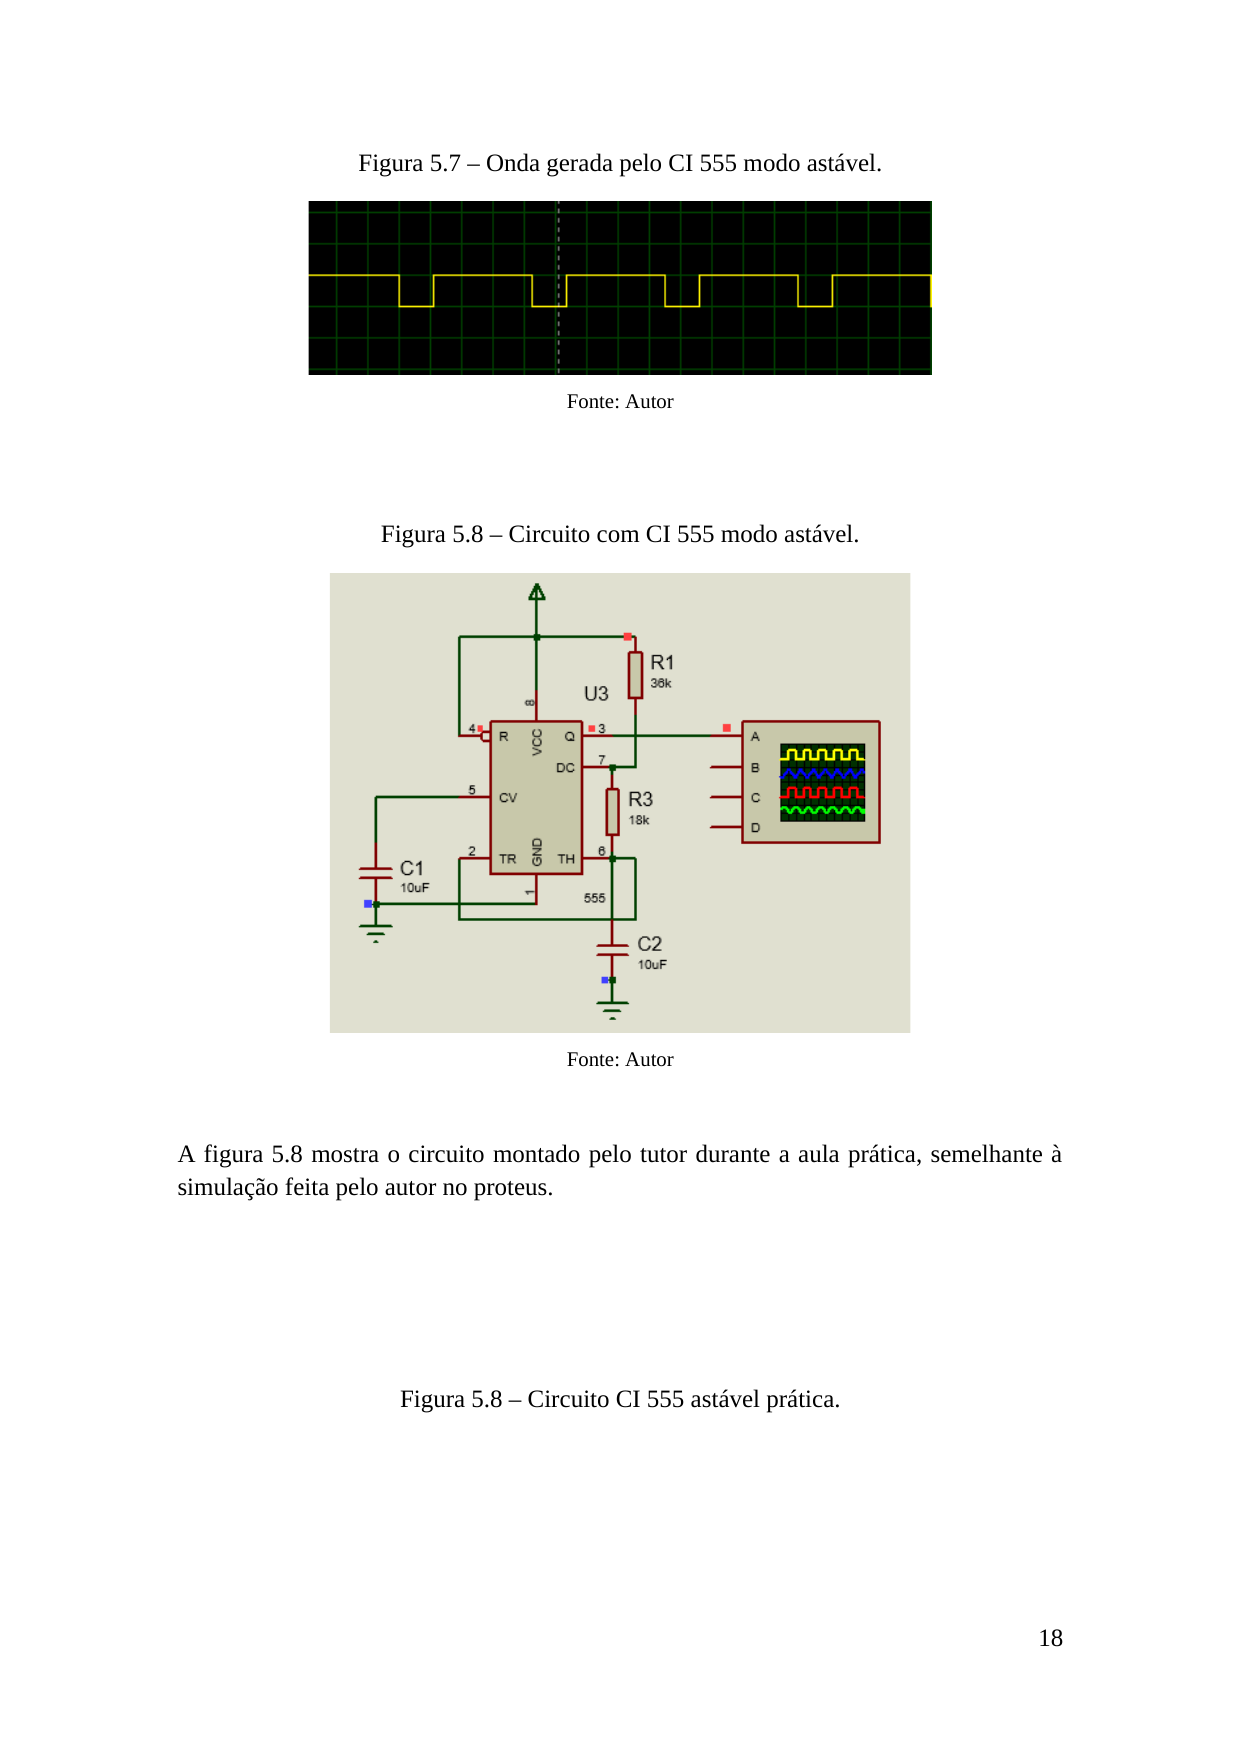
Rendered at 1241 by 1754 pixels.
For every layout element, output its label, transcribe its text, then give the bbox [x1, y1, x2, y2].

text Figura 5.7 – Onda gerada pelo CI 555 modo astável. [177, 148, 1063, 176]
picture [308, 201, 932, 375]
text Figura 5.8 – Circuito CI 555 astável prática. [177, 1384, 1063, 1413]
text A figura 5.8 mostra o circuito montado pelo tutor durante a aula prática, semelhante à simulação feita pelo autor no proteus. [177, 1139, 1063, 1201]
picture [329, 573, 911, 1033]
text Figura 5.8 – Circuito com CI 555 modo astável. [177, 519, 1063, 548]
table_header Fonte: Autor [177, 201, 1063, 466]
table_header Fonte: Autor [177, 573, 1063, 1086]
